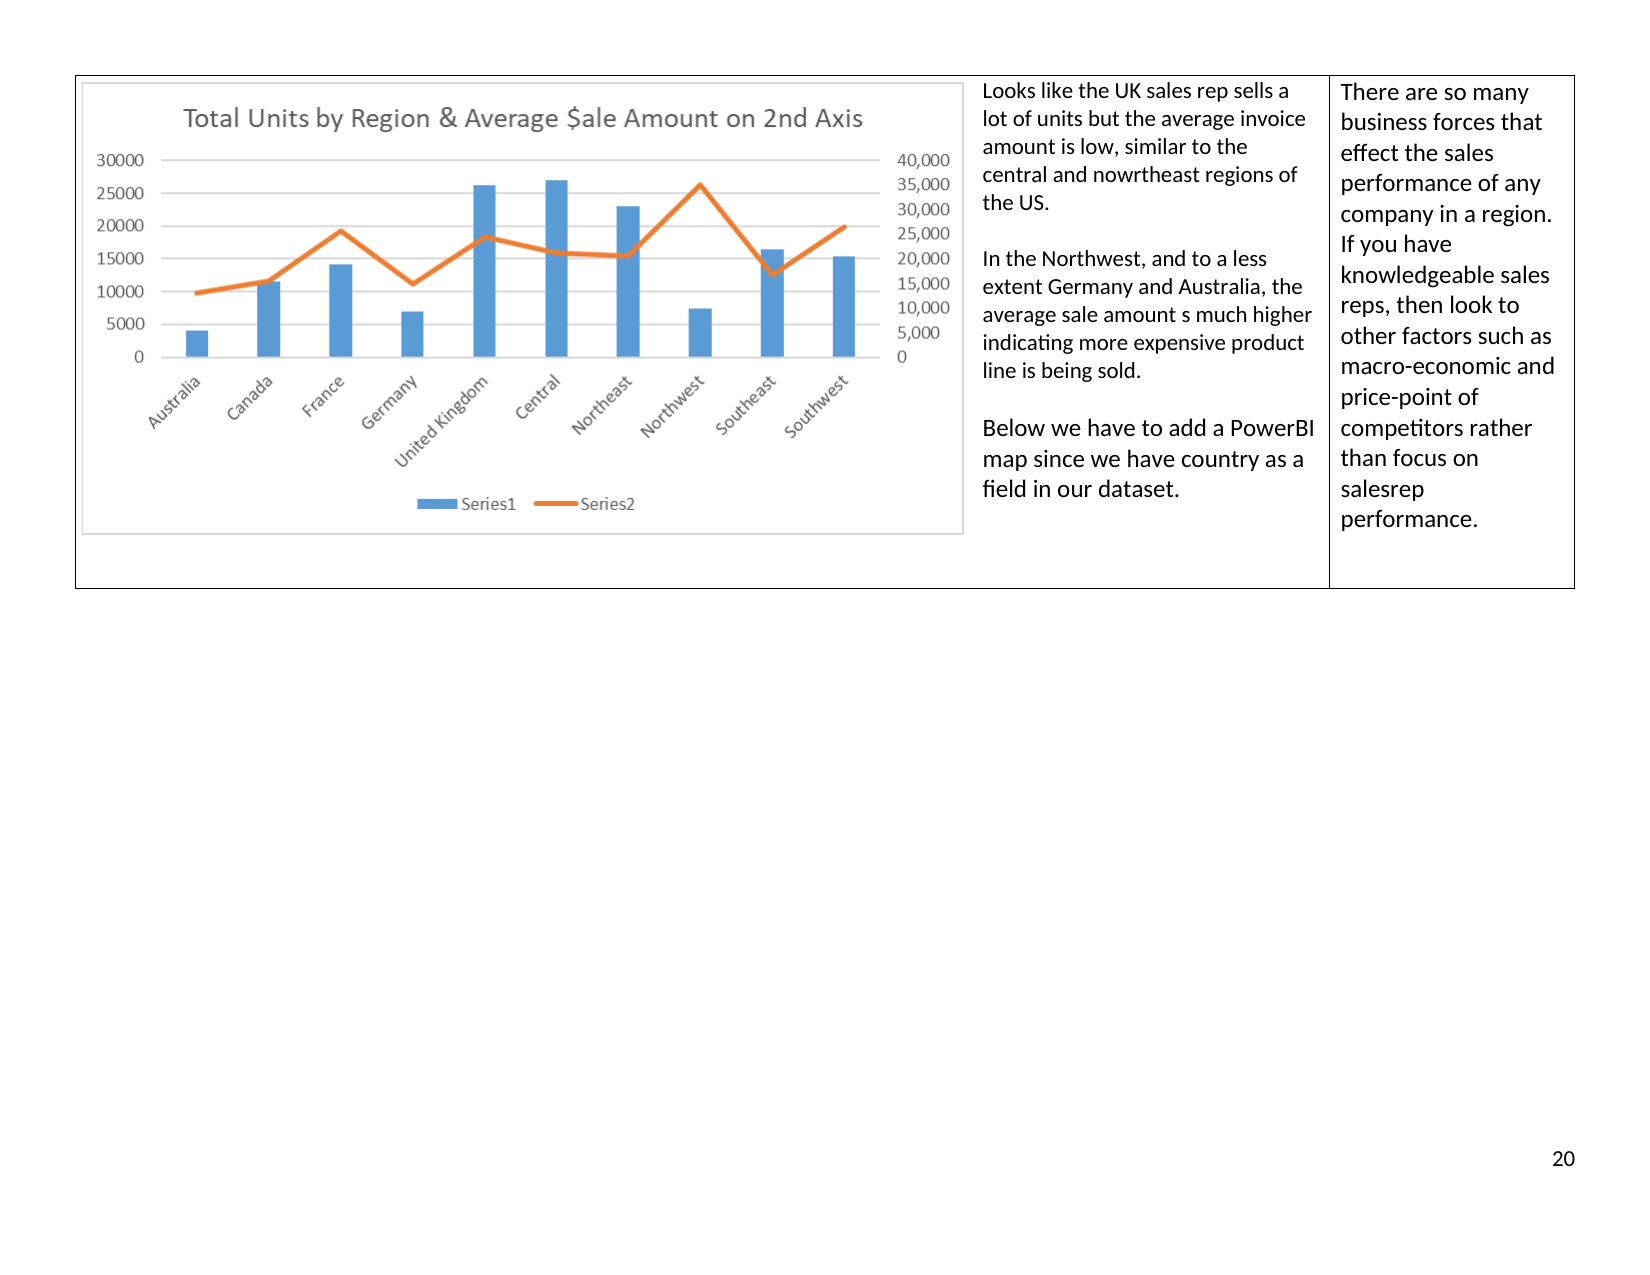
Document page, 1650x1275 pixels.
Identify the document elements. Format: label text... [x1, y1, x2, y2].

table_cell Looks like the UK sales rep sells a lot of units but the average invoice amount is low, similar to the central and nowrtheast regions of the US. In the Northwest, and to a less extent Germany and Australia, the average sale amount s much higher indicating more expensive product line is being sold. Below we have to add a PowerBI map since we have country as a field in our dataset. [76, 76, 1329, 588]
picture [81, 82, 964, 535]
table_cell There are so many business forces that effect the sales performance of any company in a region. If you have knowledgeable sales reps, then look to other factors such as macro-economic and price-point of competitors rather than focus on salesrep performance. [1330, 76, 1574, 588]
